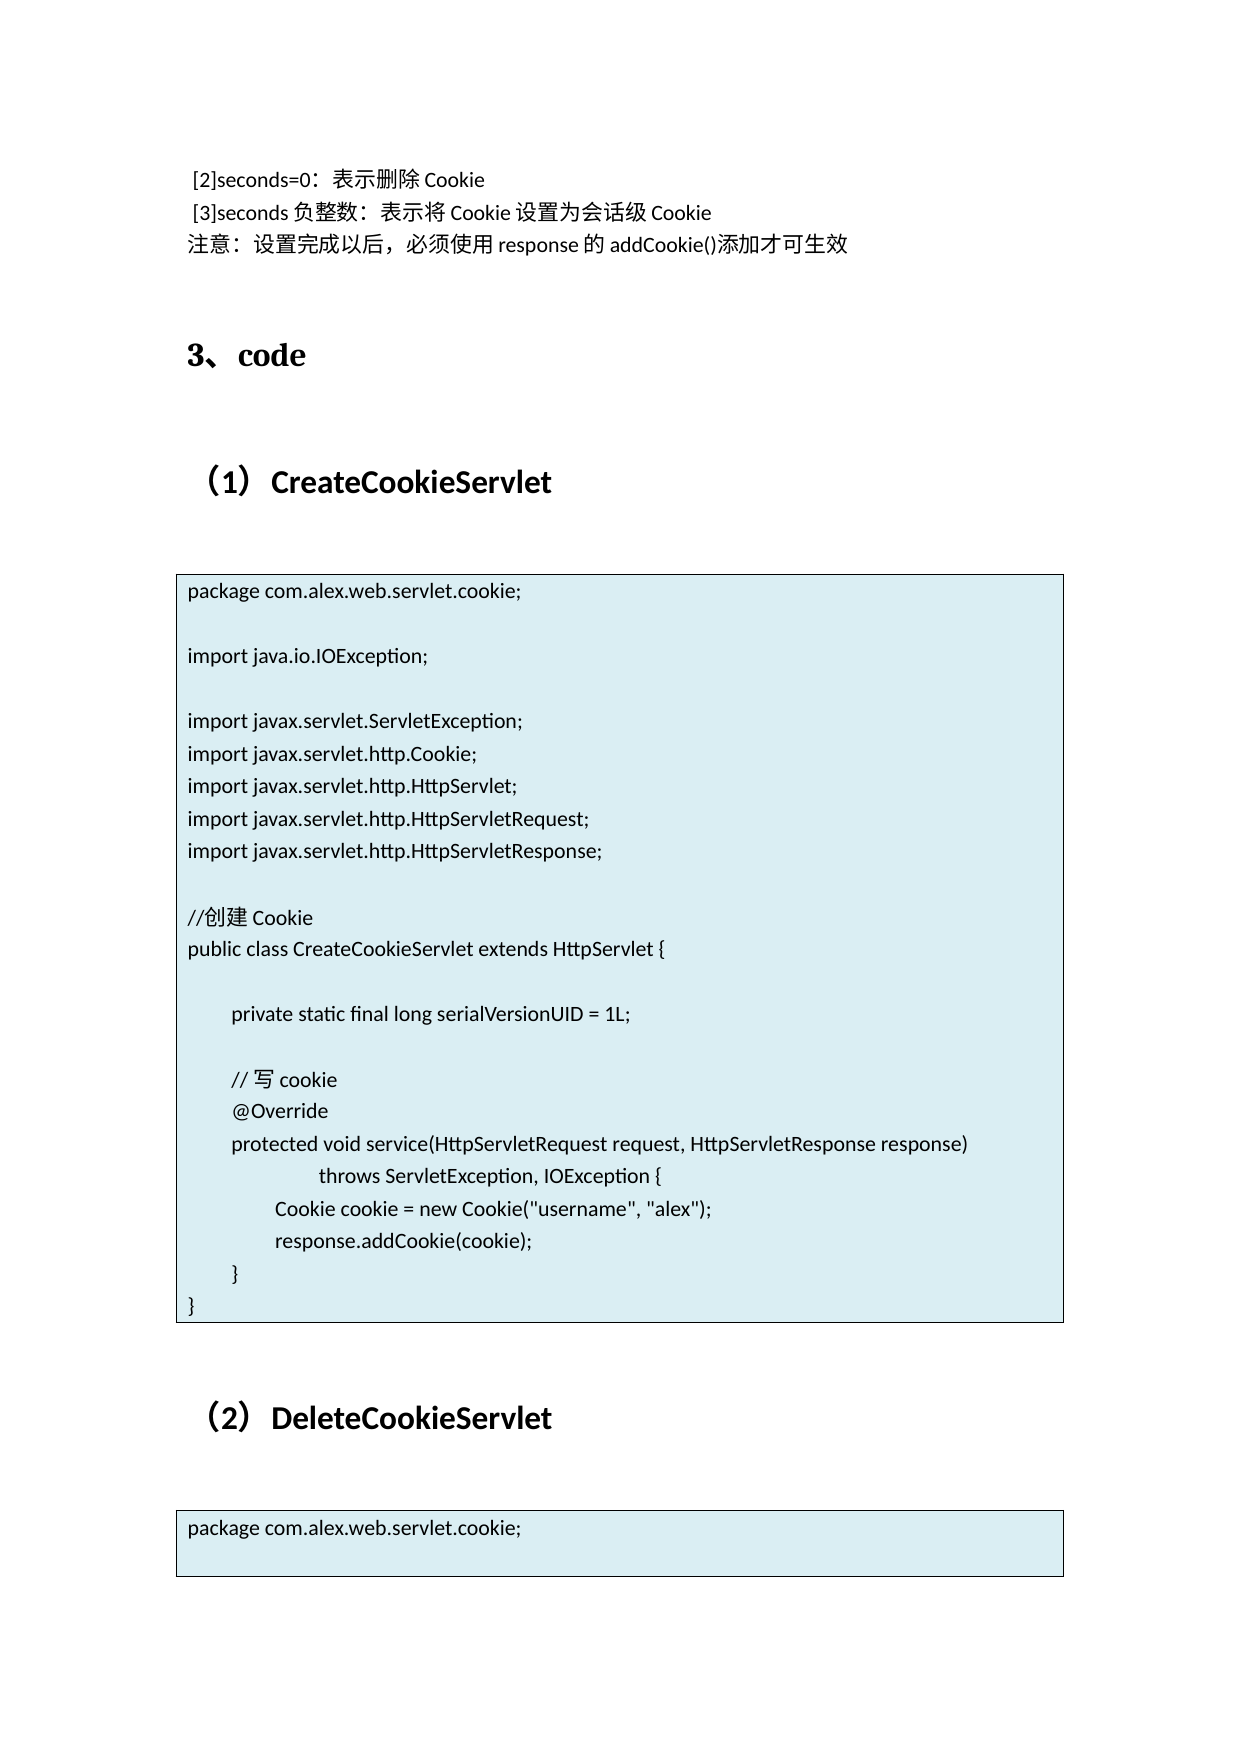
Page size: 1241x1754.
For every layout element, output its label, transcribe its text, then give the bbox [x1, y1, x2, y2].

subtitle （2）DeleteCookieServlet [187, 1383, 1053, 1448]
table_header package com.alex.web.servlet.cookie; import java.io.IOException; import javax.servlet.ServletException; import javax.servlet.http.Cookie; import javax.servlet.http.HttpServlet; import javax.servlet.http.HttpServletRequest; import javax.servlet.http.HttpServletResponse; //创建Cookie public class CreateCookieServlet extends HttpServlet { private static final long serialVersionUID = 1L; // 写cookie @Override protected void service(HttpServletRequest request, HttpServletResponse response) throws ServletException, IOException { Cookie cookie = new Cookie("username", "alex"); response.addCookie(cookie); } } [177, 575, 1063, 1322]
subtitle （1）CreateCookieServlet [187, 446, 1053, 511]
text [2]seconds=0：表示删除Cookie [187, 162, 1053, 194]
text [3]seconds负整数：表示将Cookie设置为会话级Cookie [187, 194, 1053, 227]
subtitle 3、code [187, 319, 1053, 384]
text 注意：设置完成以后，必须使用response的addCookie()添加才可生效 [187, 227, 1053, 259]
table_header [177, 1511, 1063, 1576]
